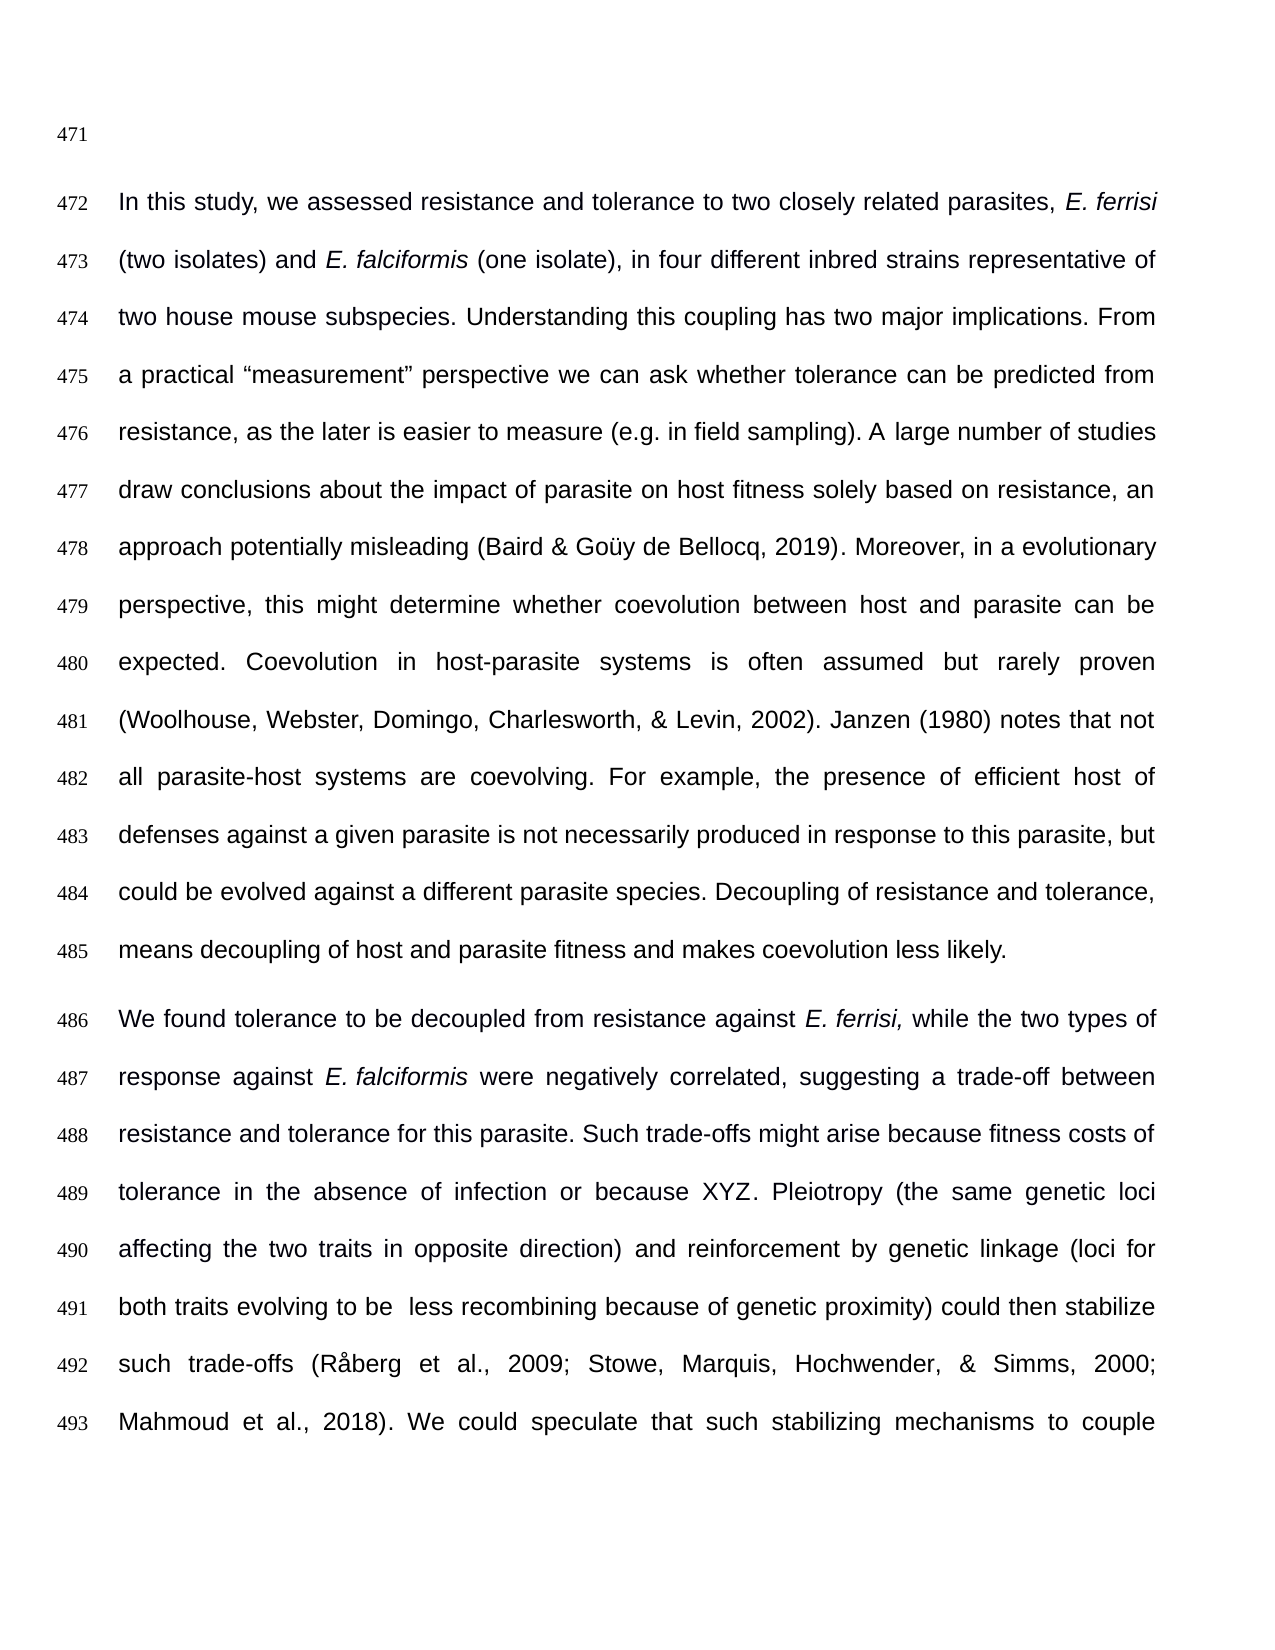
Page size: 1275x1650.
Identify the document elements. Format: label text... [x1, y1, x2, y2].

text In this study, we assessed resistance and tolerance to two closely related parasites, E. ferrisi (two isolates) and E. falciformis (one isolate), in four different inbred strains representative of two house mouse subspecies. Understanding this coupling has two major implications. From a practical “measurement” perspective we can ask whether tolerance can be predicted from resistance, as the later is easier to measure (e.g. in field sampling). A large number of studies draw conclusions about the impact of parasite on host fitness solely based on resistance, an approach potentially misleading (Baird & Goüy de Bellocq, 2019). Moreover, in a evolutionary perspective, this might determine whether coevolution between host and parasite can be expected. Coevolution in host-parasite systems is often assumed but rarely proven (Woolhouse, Webster, Domingo, Charlesworth, & Levin, 2002). Janzen (1980) notes that not all parasite-host systems are coevolving. For example, the presence of efficient host of defenses against a given parasite is not necessarily produced in response to this parasite, but could be evolved against a different parasite species. Decoupling of resistance and tolerance, means decoupling of host and parasite fitness and makes coevolution less likely. [118, 187, 1157, 964]
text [118, 1004, 1157, 1435]
